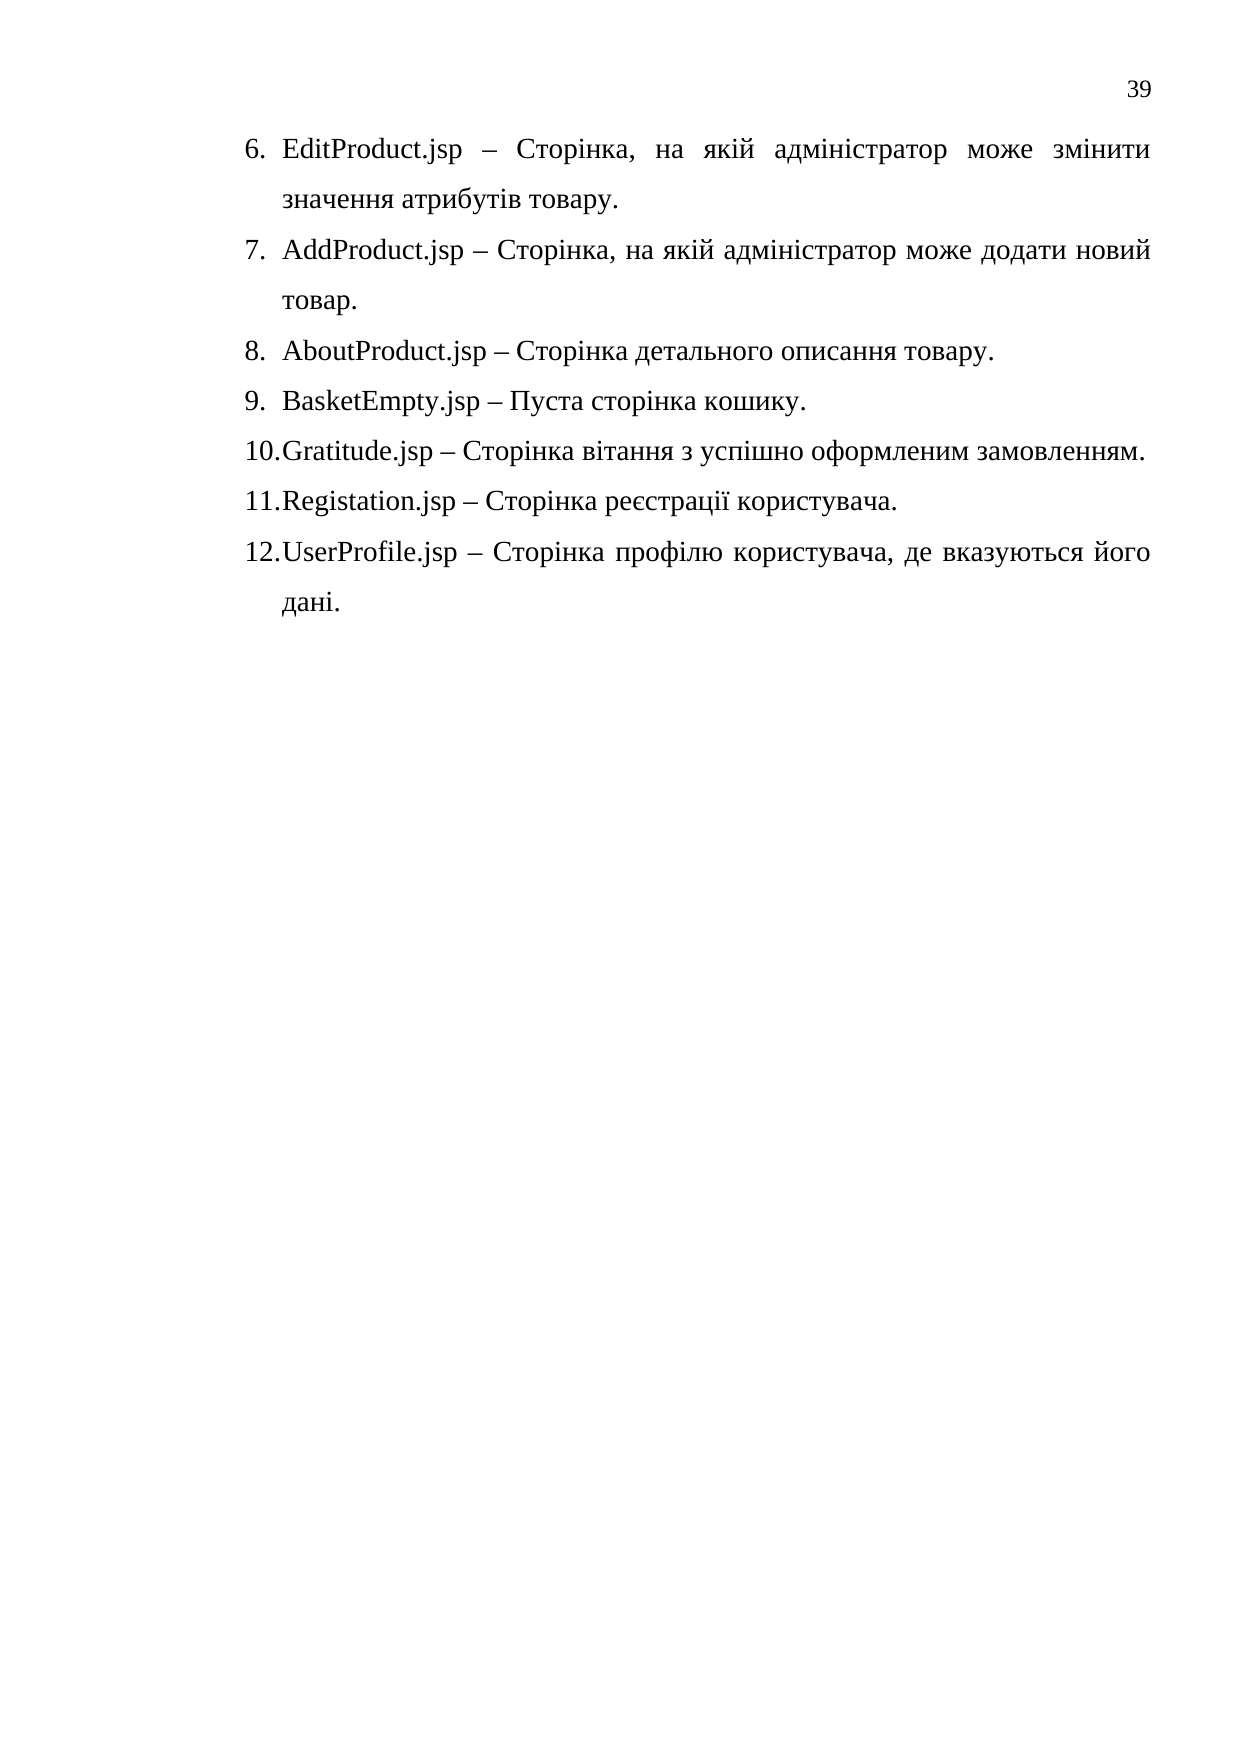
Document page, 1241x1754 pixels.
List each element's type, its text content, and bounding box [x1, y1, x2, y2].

list BasketEmpty.jsp – Пуста сторінка кошику. [244, 383, 1152, 416]
list UserProfile.jsp – Сторінка профілю користувача, де вказуються його дані. [244, 534, 1152, 618]
list EditProduct.jsp – Сторінка, на якій адміністратор може змінити значення атрибутів товару. [244, 131, 1152, 215]
list AboutProduct.jsp – Сторінка детального описання товару. [244, 333, 1152, 366]
list Registation.jsp – Сторінка реєстрації користувача. [244, 483, 1152, 517]
list Gratitude.jsp – Сторінка вітання з успішно оформленим замовленням. [244, 433, 1152, 467]
list AddProduct.jsp – Сторінка, на якій адміністратор може додати новий товар. [244, 232, 1152, 316]
